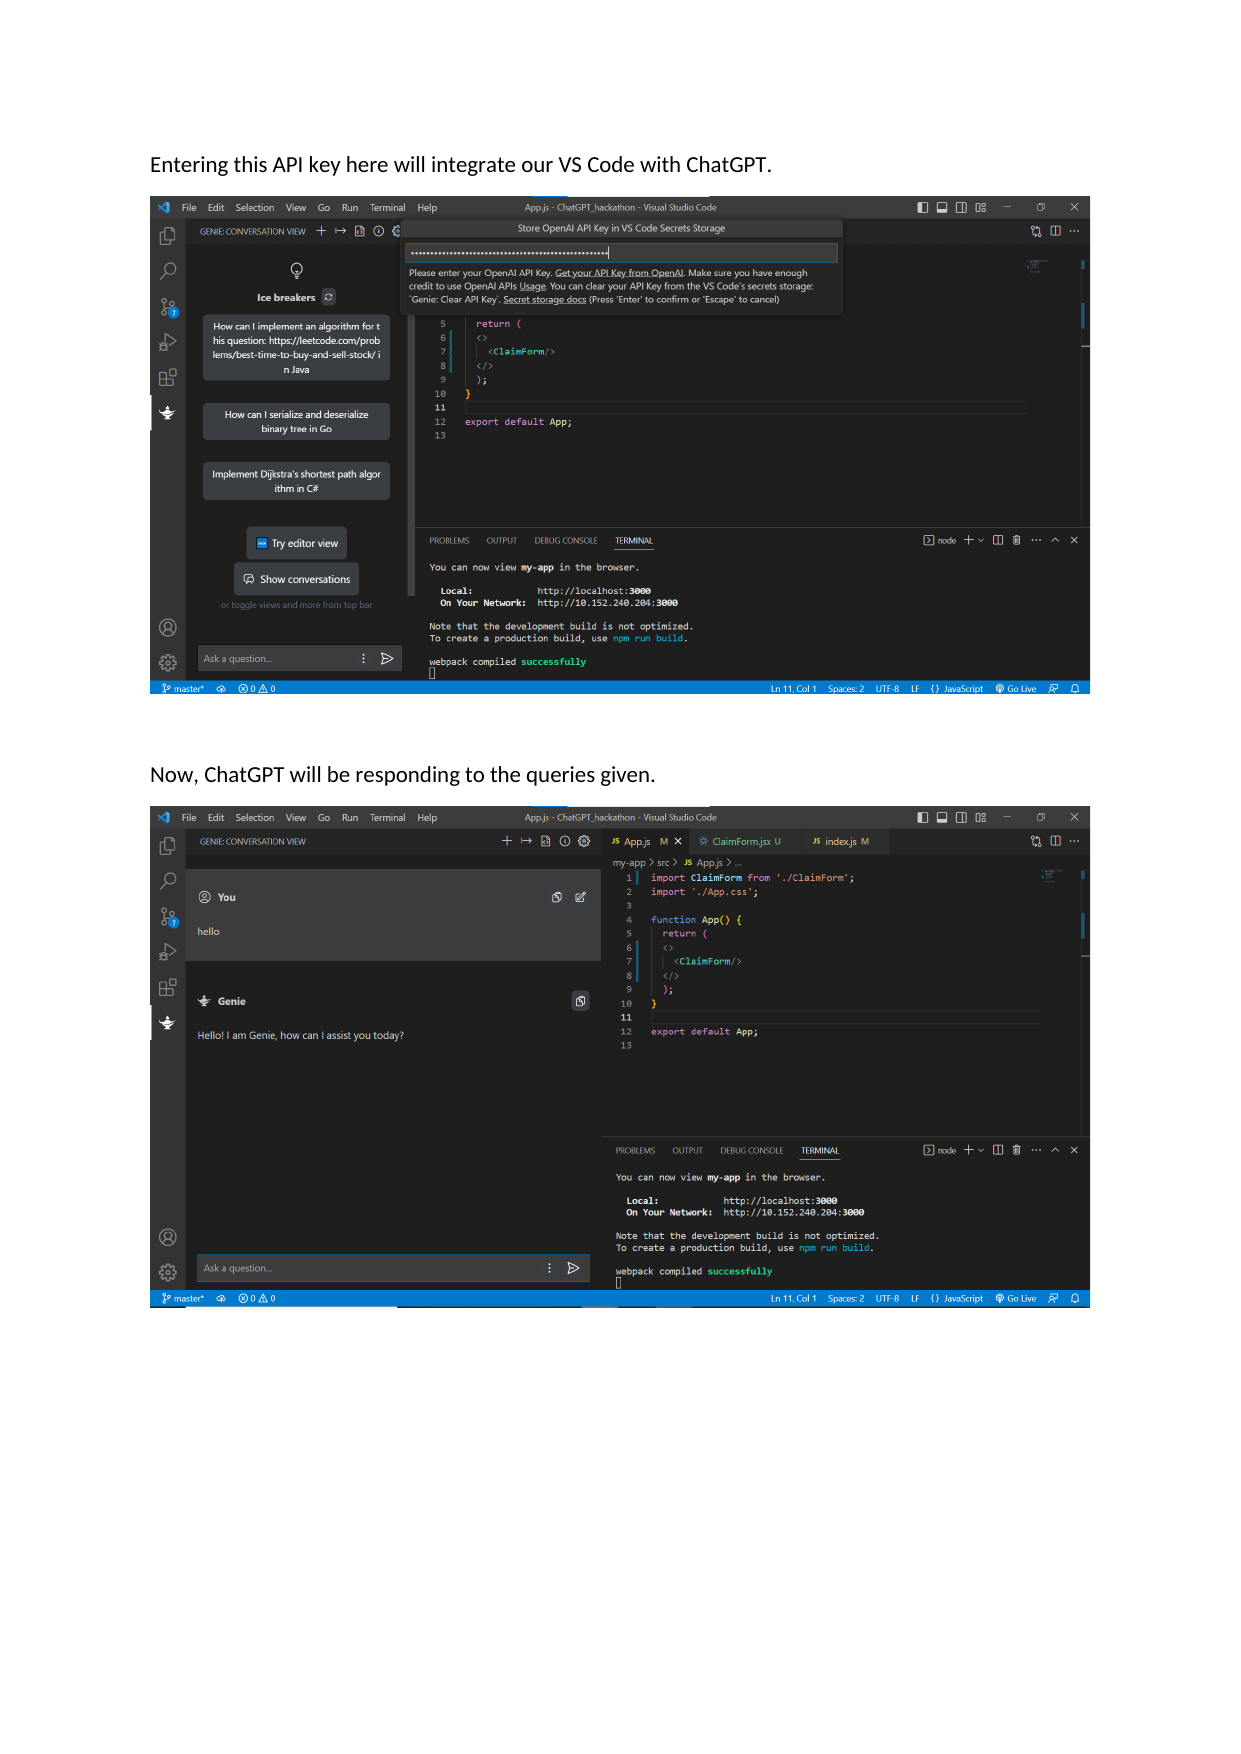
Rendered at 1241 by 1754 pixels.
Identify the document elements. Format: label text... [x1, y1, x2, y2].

picture [150, 196, 1091, 694]
text Entering this API key here will integrate our VS Code with ChatGPT. [150, 150, 1090, 178]
text Now, ChatGPT will be responding to the queries given. [150, 760, 1090, 788]
picture [150, 806, 1091, 1308]
